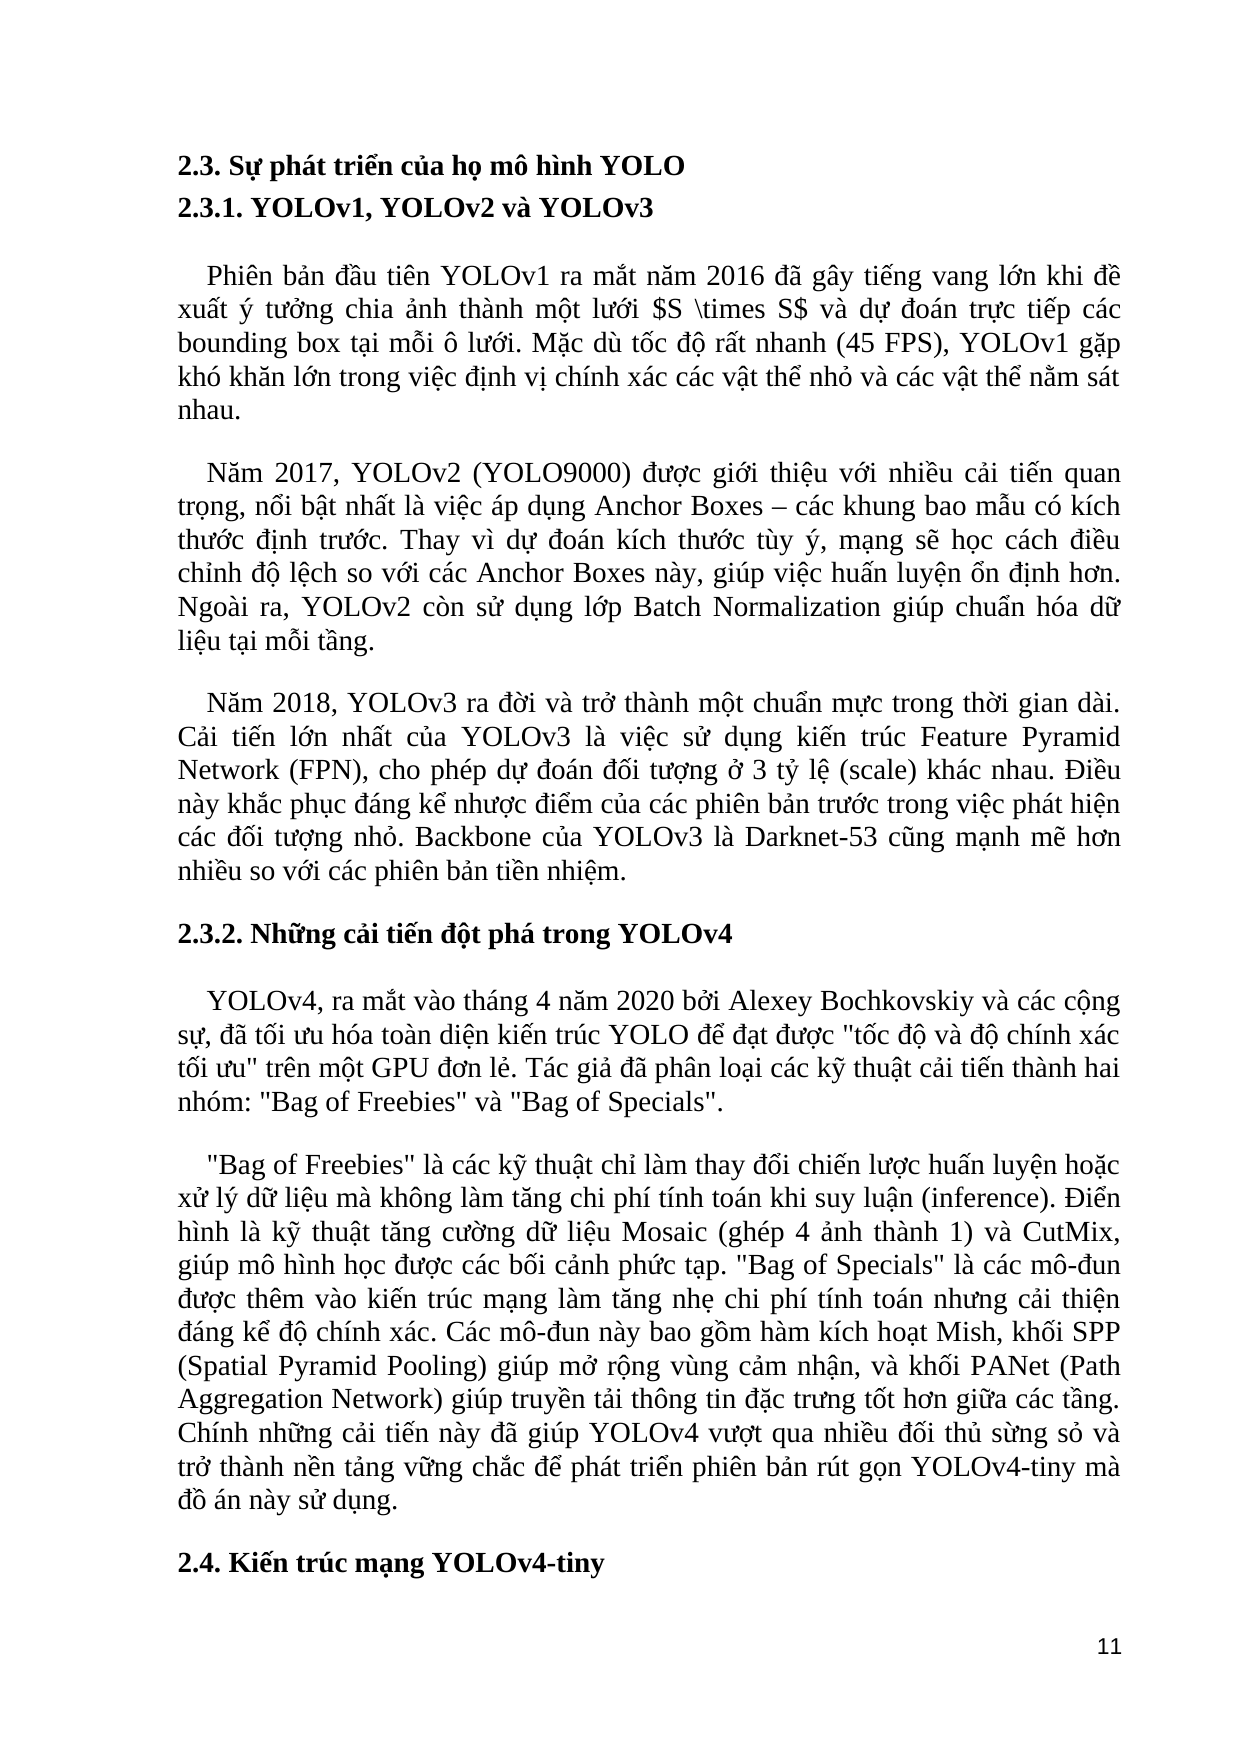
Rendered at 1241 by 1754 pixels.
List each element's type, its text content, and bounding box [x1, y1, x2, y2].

text Năm 2018, YOLOv3 ra đời và trở thành một chuẩn mực trong thời gian dài. Cải tiến lớn nhất của YOLOv3 là việc sử dụng kiến trúc Feature Pyramid Network (FPN), cho phép dự đoán đối tượng ở 3 tỷ lệ (scale) khác nhau. Điều này khắc phục đáng kể nhược điểm của các phiên bản trước trong việc phát hiện các đối tượng nhỏ. Backbone của YOLOv3 là Darknet-53 cũng mạnh mẽ hơn nhiều so với các phiên bản tiền nhiệm. [177, 685, 1122, 887]
text Năm 2017, YOLOv2 (YOLO9000) được giới thiệu với nhiều cải tiến quan trọng, nổi bật nhất là việc áp dụng Anchor Boxes – các khung bao mẫu có kích thước định trước. Thay vì dự đoán kích thước tùy ý, mạng sẽ học cách điều chỉnh độ lệch so với các Anchor Boxes này, giúp việc huấn luyện ổn định hơn. Ngoài ra, YOLOv2 còn sử dụng lớp Batch Normalization giúp chuẩn hóa dữ liệu tại mỗi tầng. [177, 455, 1122, 656]
text 2.4. Kiến trúc mạng YOLOv4-tiny [177, 1545, 1122, 1578]
subtitle 2.3. Sự phát triển của họ mô hình YOLO [177, 148, 1122, 181]
text "Bag of Freebies" là các kỹ thuật chỉ làm thay đổi chiến lược huấn luyện hoặc xử lý dữ liệu mà không làm tăng chi phí tính toán khi suy luận (inference). Điển hình là kỹ thuật tăng cường dữ liệu Mosaic (ghép 4 ảnh thành 1) và CutMix, giúp mô hình học được các bối cảnh phức tạp. "Bag of Specials" là các mô-đun được thêm vào kiến trúc mạng làm tăng nhẹ chi phí tính toán nhưng cải thiện đáng kể độ chính xác. Các mô-đun này bao gồm hàm kích hoạt Mish, khối SPP (Spatial Pyramid Pooling) giúp mở rộng vùng cảm nhận, và khối PANet (Path Aggregation Network) giúp truyền tải thông tin đặc trưng tốt hơn giữa các tầng. Chính những cải tiến này đã giúp YOLOv4 vượt qua nhiều đối thủ sừng sỏ và trở thành nền tảng vững chắc để phát triển phiên bản rút gọn YOLOv4-tiny mà đồ án này sử dụng. [177, 1147, 1122, 1516]
text YOLOv4, ra mắt vào tháng 4 năm 2020 bởi Alexey Bochkovskiy và các cộng sự, đã tối ưu hóa toàn diện kiến trúc YOLO để đạt được "tốc độ và độ chính xác tối ưu" trên một GPU đơn lẻ. Tác giả đã phân loại các kỹ thuật cải tiến thành hai nhóm: "Bag of Freebies" và "Bag of Specials". [177, 983, 1122, 1118]
text Phiên bản đầu tiên YOLOv1 ra mắt năm 2016 đã gây tiếng vang lớn khi đề xuất ý tưởng chia ảnh thành một lưới $S \times S$ và dự đoán trực tiếp các bounding box tại mỗi ô lưới. Mặc dù tốc độ rất nhanh (45 FPS), YOLOv1 gặp khó khăn lớn trong việc định vị chính xác các vật thể nhỏ và các vật thể nằm sát nhau. [177, 258, 1122, 426]
subtitle 2.3.1. YOLOv1, YOLOv2 và YOLOv3 [177, 190, 1122, 224]
subtitle 2.3.2. Những cải tiến đột phá trong YOLOv4 [177, 916, 1122, 949]
